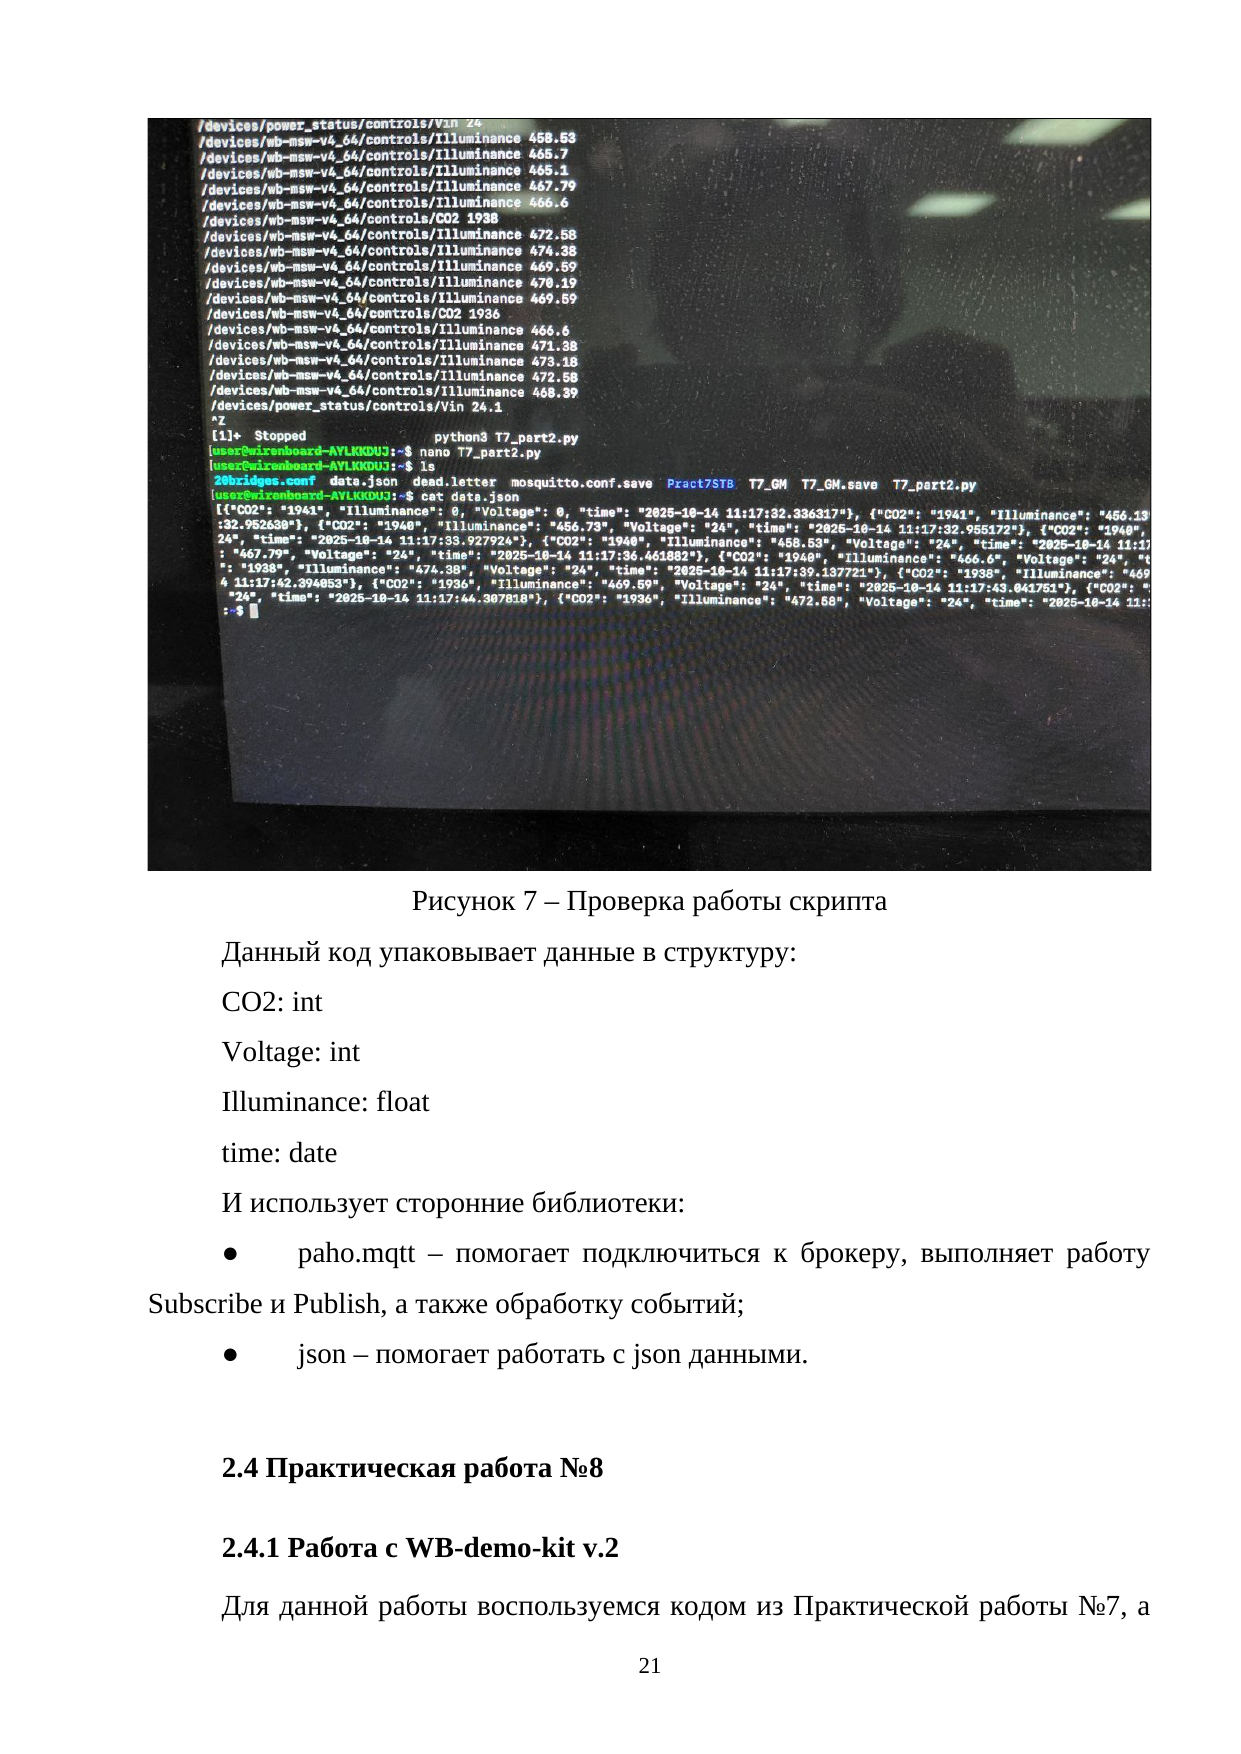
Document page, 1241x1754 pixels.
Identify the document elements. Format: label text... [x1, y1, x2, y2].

text Illuminance: float [148, 1084, 1152, 1118]
text Voltage: int [148, 1034, 1152, 1068]
text Рисунок 7 – Проверка работы скрипта [148, 883, 1152, 917]
picture [147, 118, 1152, 871]
text Данный код упаковывает данные в структуру: [148, 934, 1152, 967]
text CO2: int [148, 984, 1152, 1017]
text И использует сторонние библиотеки: [148, 1185, 1152, 1219]
list paho.mqtt – помогает подключиться к брокеру, выполняет работу Subscribe и Publish, а также обработку событий; [148, 1236, 1152, 1319]
list json – помогает работать с json данными. [148, 1336, 1152, 1370]
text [148, 1588, 1152, 1622]
subtitle 2.4.1 Работа с WB-demo-kit v.2 [148, 1530, 1152, 1563]
text time: date [148, 1135, 1152, 1168]
subtitle 2.4 Практическая работа №8 [148, 1450, 1152, 1484]
